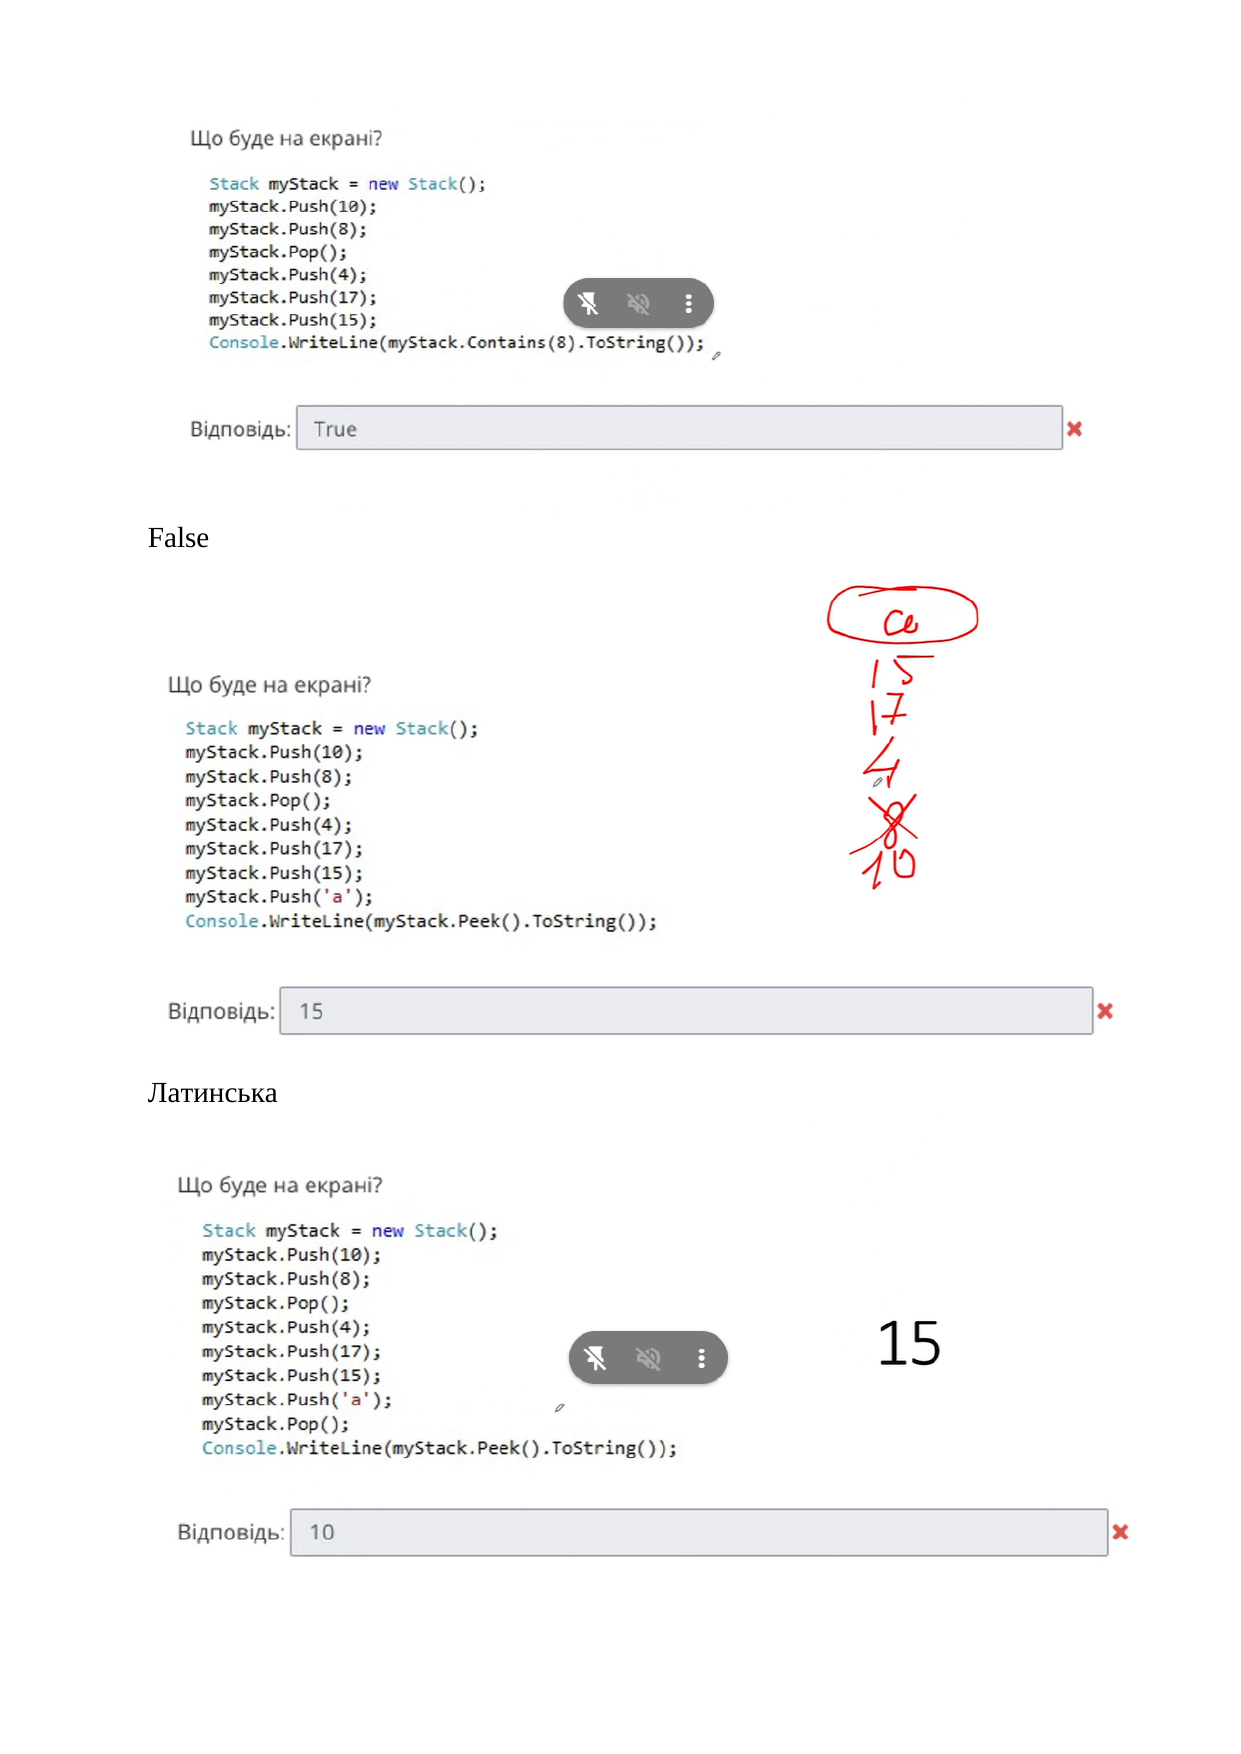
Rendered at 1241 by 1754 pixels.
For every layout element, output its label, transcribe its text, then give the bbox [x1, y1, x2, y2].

picture [147, 554, 1152, 1076]
picture [147, 88, 1152, 521]
text Латинська [148, 1076, 1152, 1109]
picture [147, 1109, 1152, 1592]
text False [148, 521, 1152, 554]
